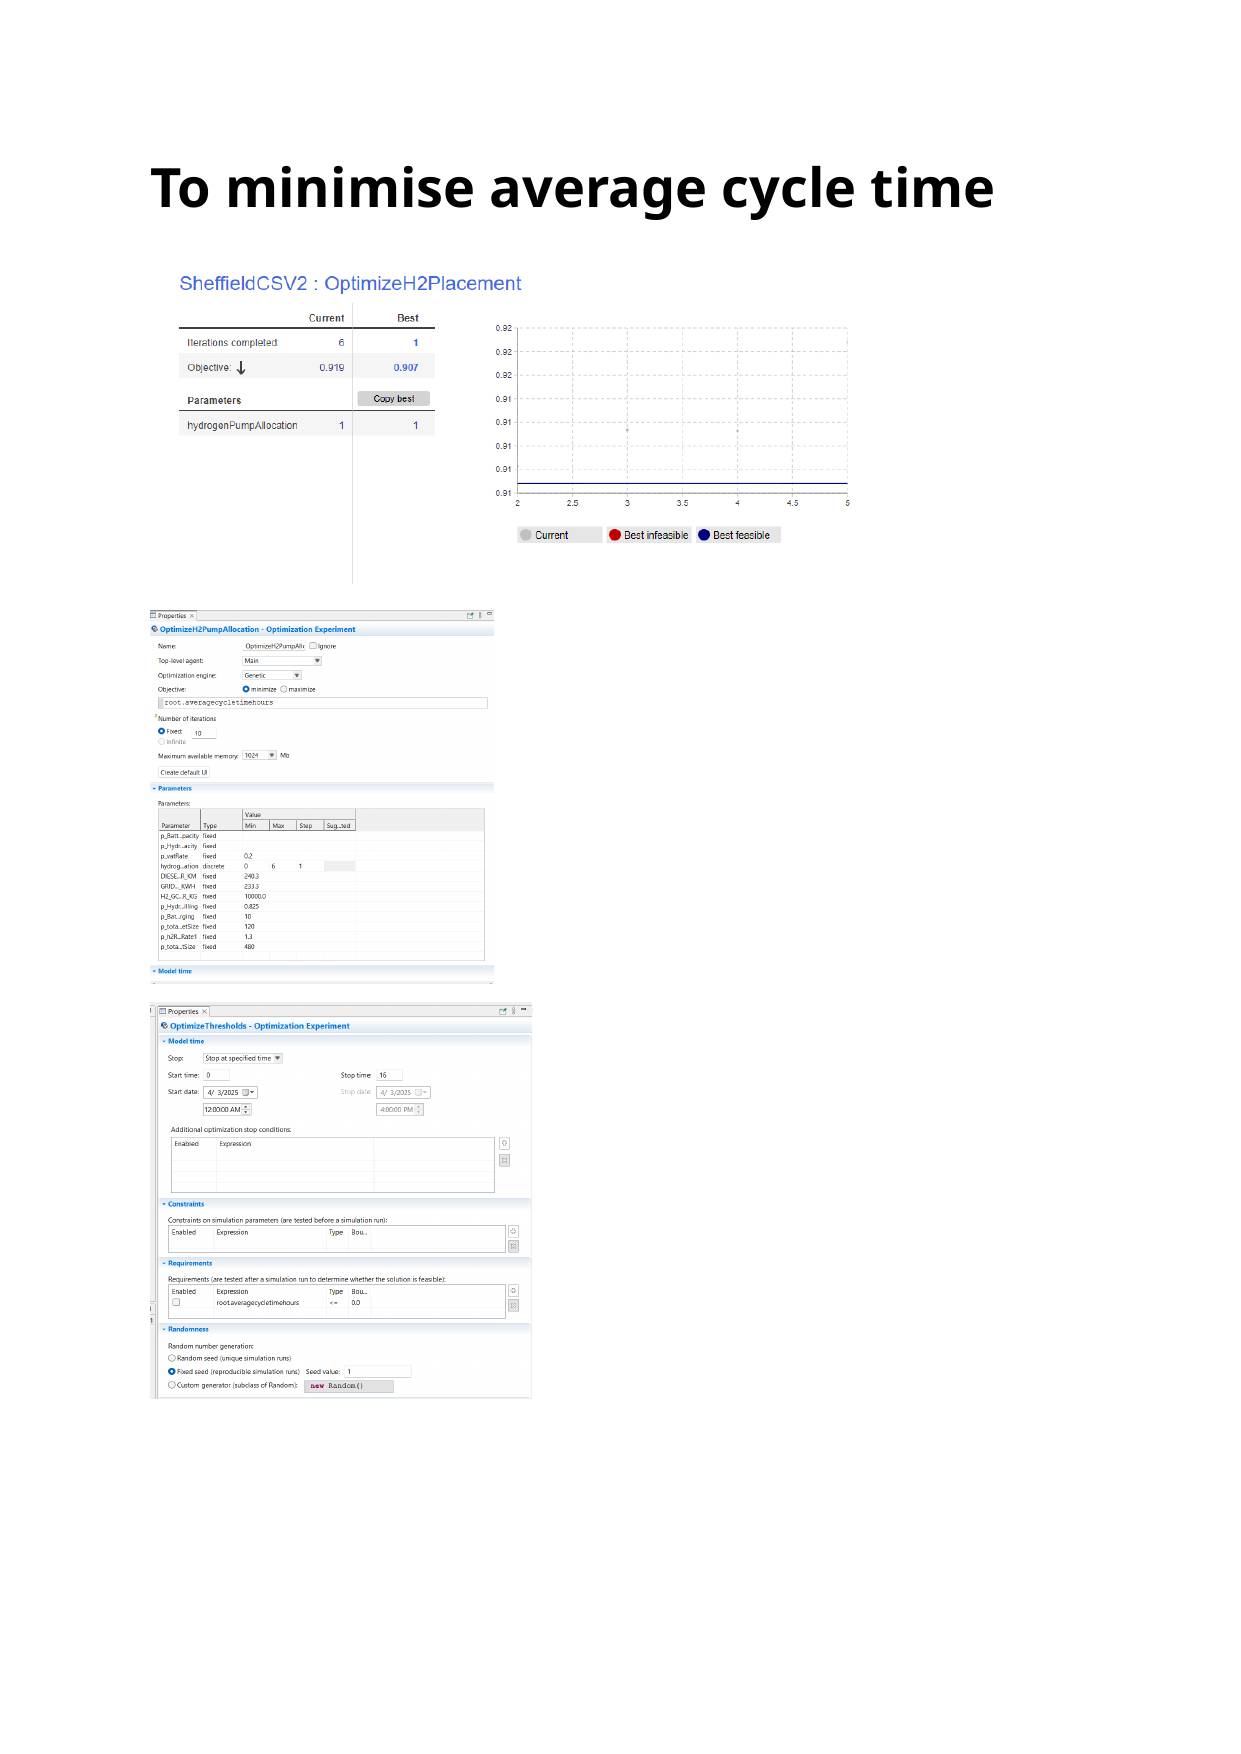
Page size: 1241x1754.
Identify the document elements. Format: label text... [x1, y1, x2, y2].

picture [150, 1002, 533, 1399]
picture [150, 246, 965, 591]
text To minimise average cycle time [150, 150, 1090, 224]
picture [150, 610, 494, 984]
